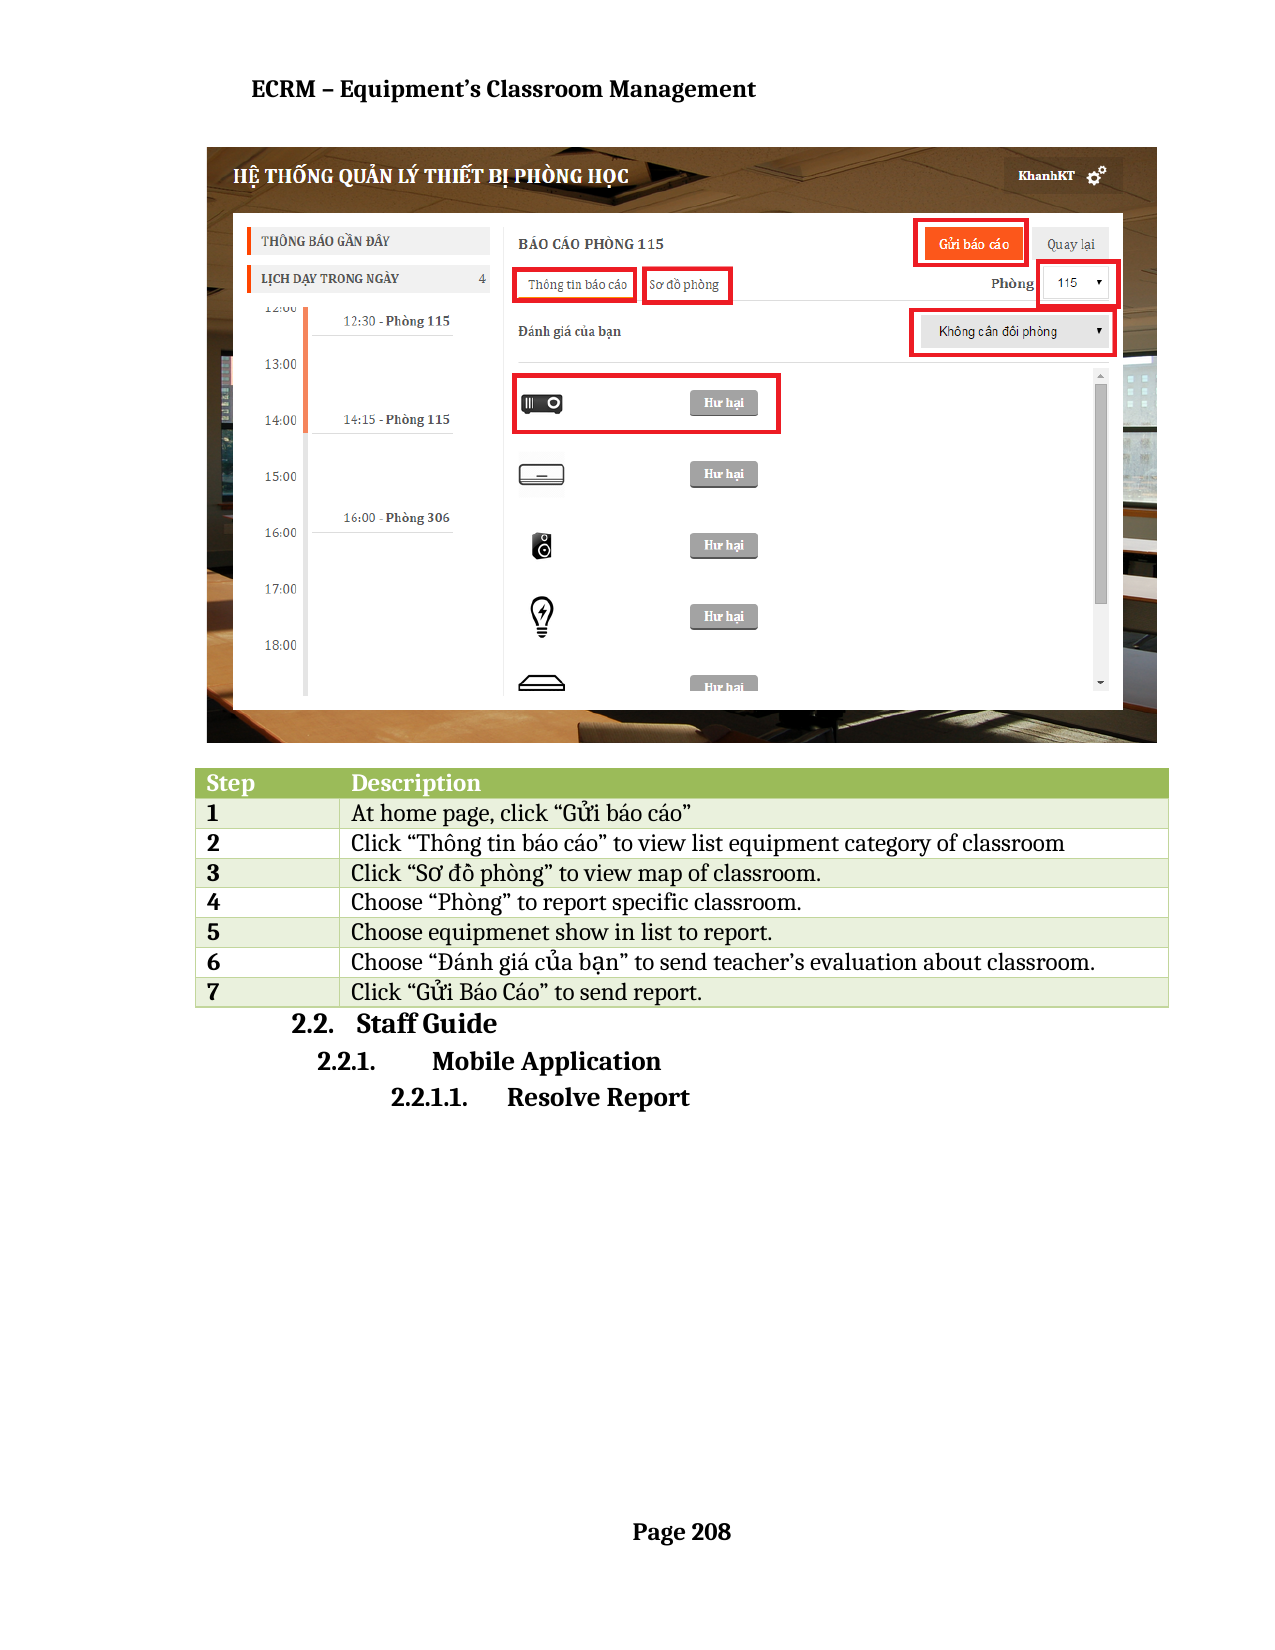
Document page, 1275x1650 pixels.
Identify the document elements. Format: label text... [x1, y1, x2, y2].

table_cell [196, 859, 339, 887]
picture [206, 147, 1157, 743]
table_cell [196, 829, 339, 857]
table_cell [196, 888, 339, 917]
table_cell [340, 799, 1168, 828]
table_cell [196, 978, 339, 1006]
list Mobile Application [317, 1046, 1157, 1077]
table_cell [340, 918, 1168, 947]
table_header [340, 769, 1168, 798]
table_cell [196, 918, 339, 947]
list Staff Guide [291, 1008, 1157, 1041]
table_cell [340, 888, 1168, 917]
list Resolve Report [391, 1082, 1157, 1113]
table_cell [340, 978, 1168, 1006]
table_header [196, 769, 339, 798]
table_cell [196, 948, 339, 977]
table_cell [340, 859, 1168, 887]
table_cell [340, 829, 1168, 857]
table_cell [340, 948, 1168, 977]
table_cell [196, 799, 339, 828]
